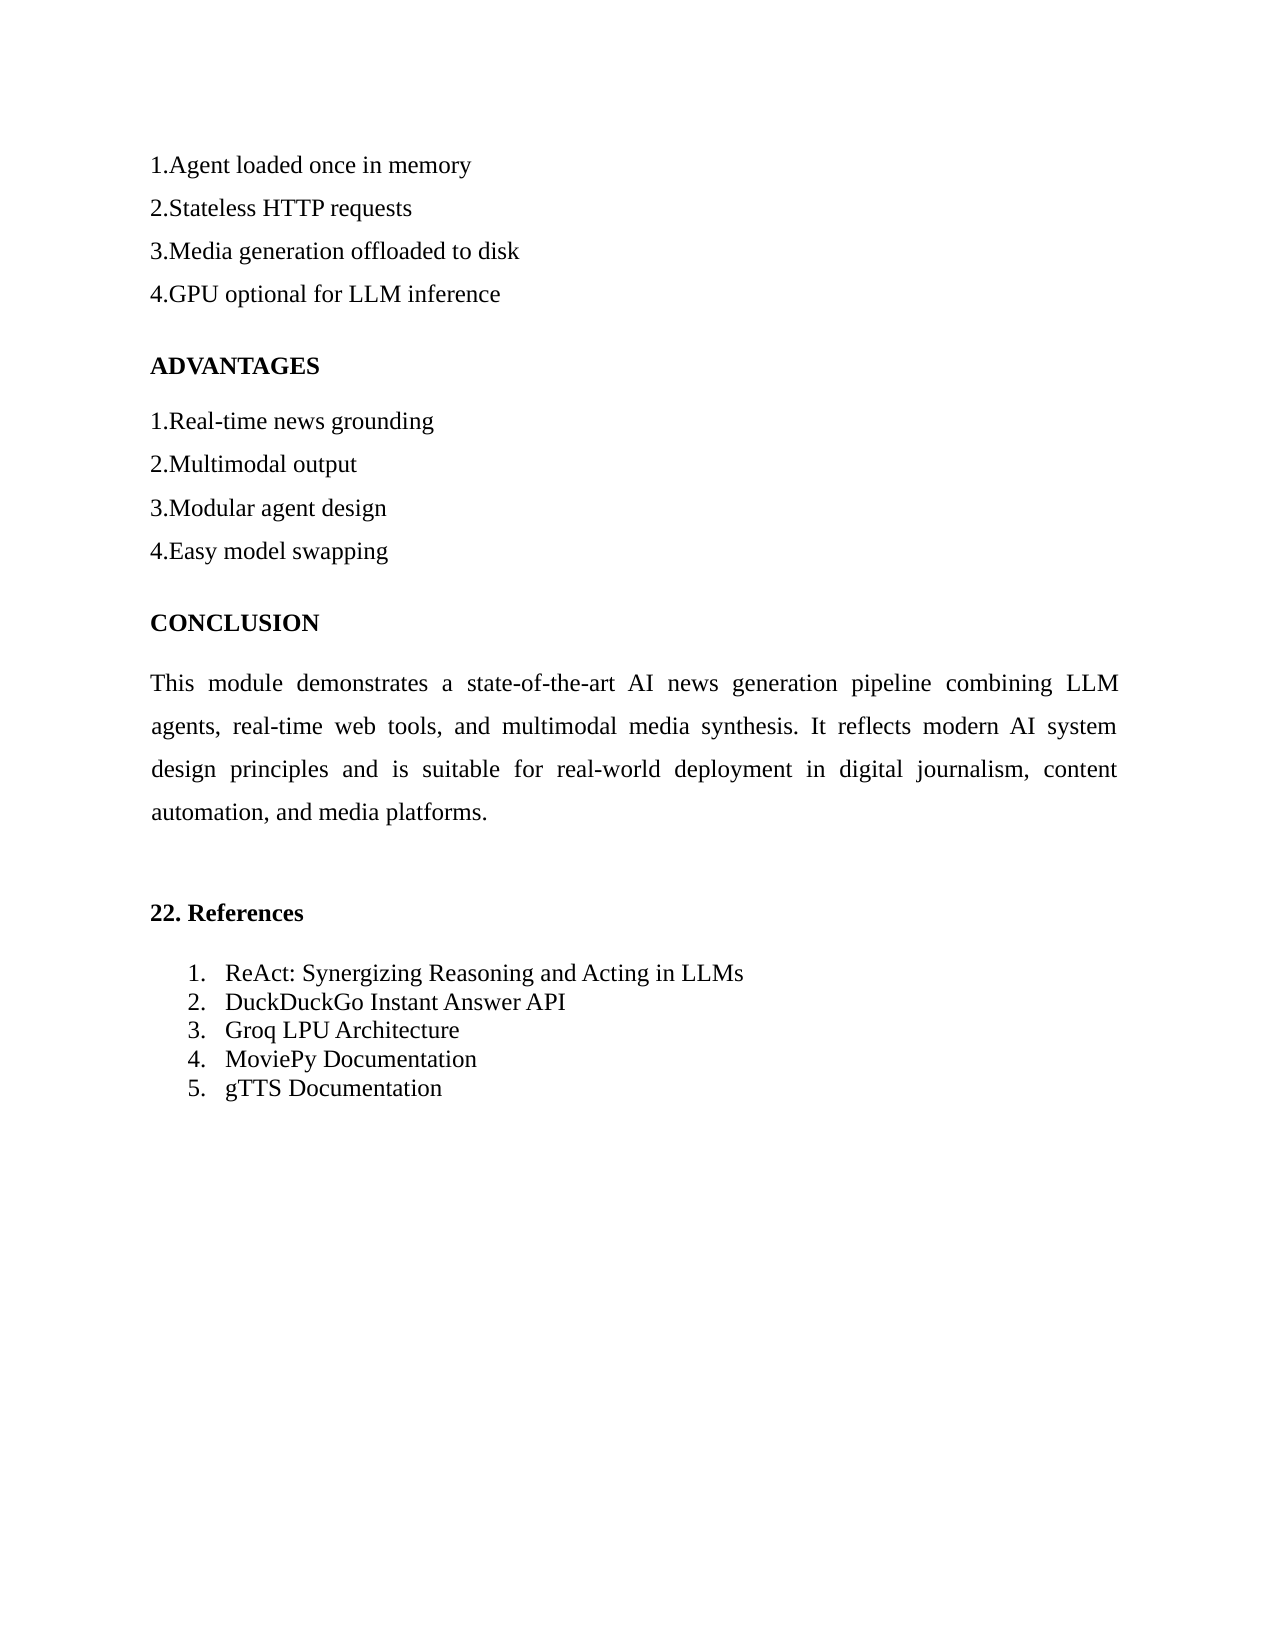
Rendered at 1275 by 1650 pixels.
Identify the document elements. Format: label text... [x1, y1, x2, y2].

list gTTS Documentation [187, 1073, 1125, 1102]
text 4.GPU optional for LLM inference [150, 279, 1119, 308]
text Conclusion [150, 608, 1119, 636]
text 1.Real-time news grounding [150, 406, 1119, 435]
text 2.Stateless HTTP requests [150, 193, 1119, 222]
list MoviePy Documentation [187, 1044, 1125, 1073]
text This module demonstrates a state-of-the-art AI news generation pipeline combining LLM agents, real-time web tools, and multimodal media synthesis. It reflects modern AI system design principles and is suitable for real-world deployment in digital journalism, content automation, and media platforms. [150, 668, 1119, 826]
list ReAct: Synergizing Reasoning and Acting in LLMs [187, 958, 1125, 987]
text 4.Easy model swapping [150, 536, 1119, 564]
text 3.Media generation offloaded to disk [150, 236, 1119, 265]
text 1.Agent loaded once in memory [150, 150, 1119, 179]
text 3.Modular agent design [150, 493, 1119, 521]
text 2.Multimodal output [150, 449, 1119, 478]
list DuckDuckGo Instant Answer API [187, 987, 1125, 1015]
text Advantages [150, 351, 1119, 380]
list Groq LPU Architecture [187, 1015, 1125, 1044]
text 22. References [150, 898, 1119, 927]
